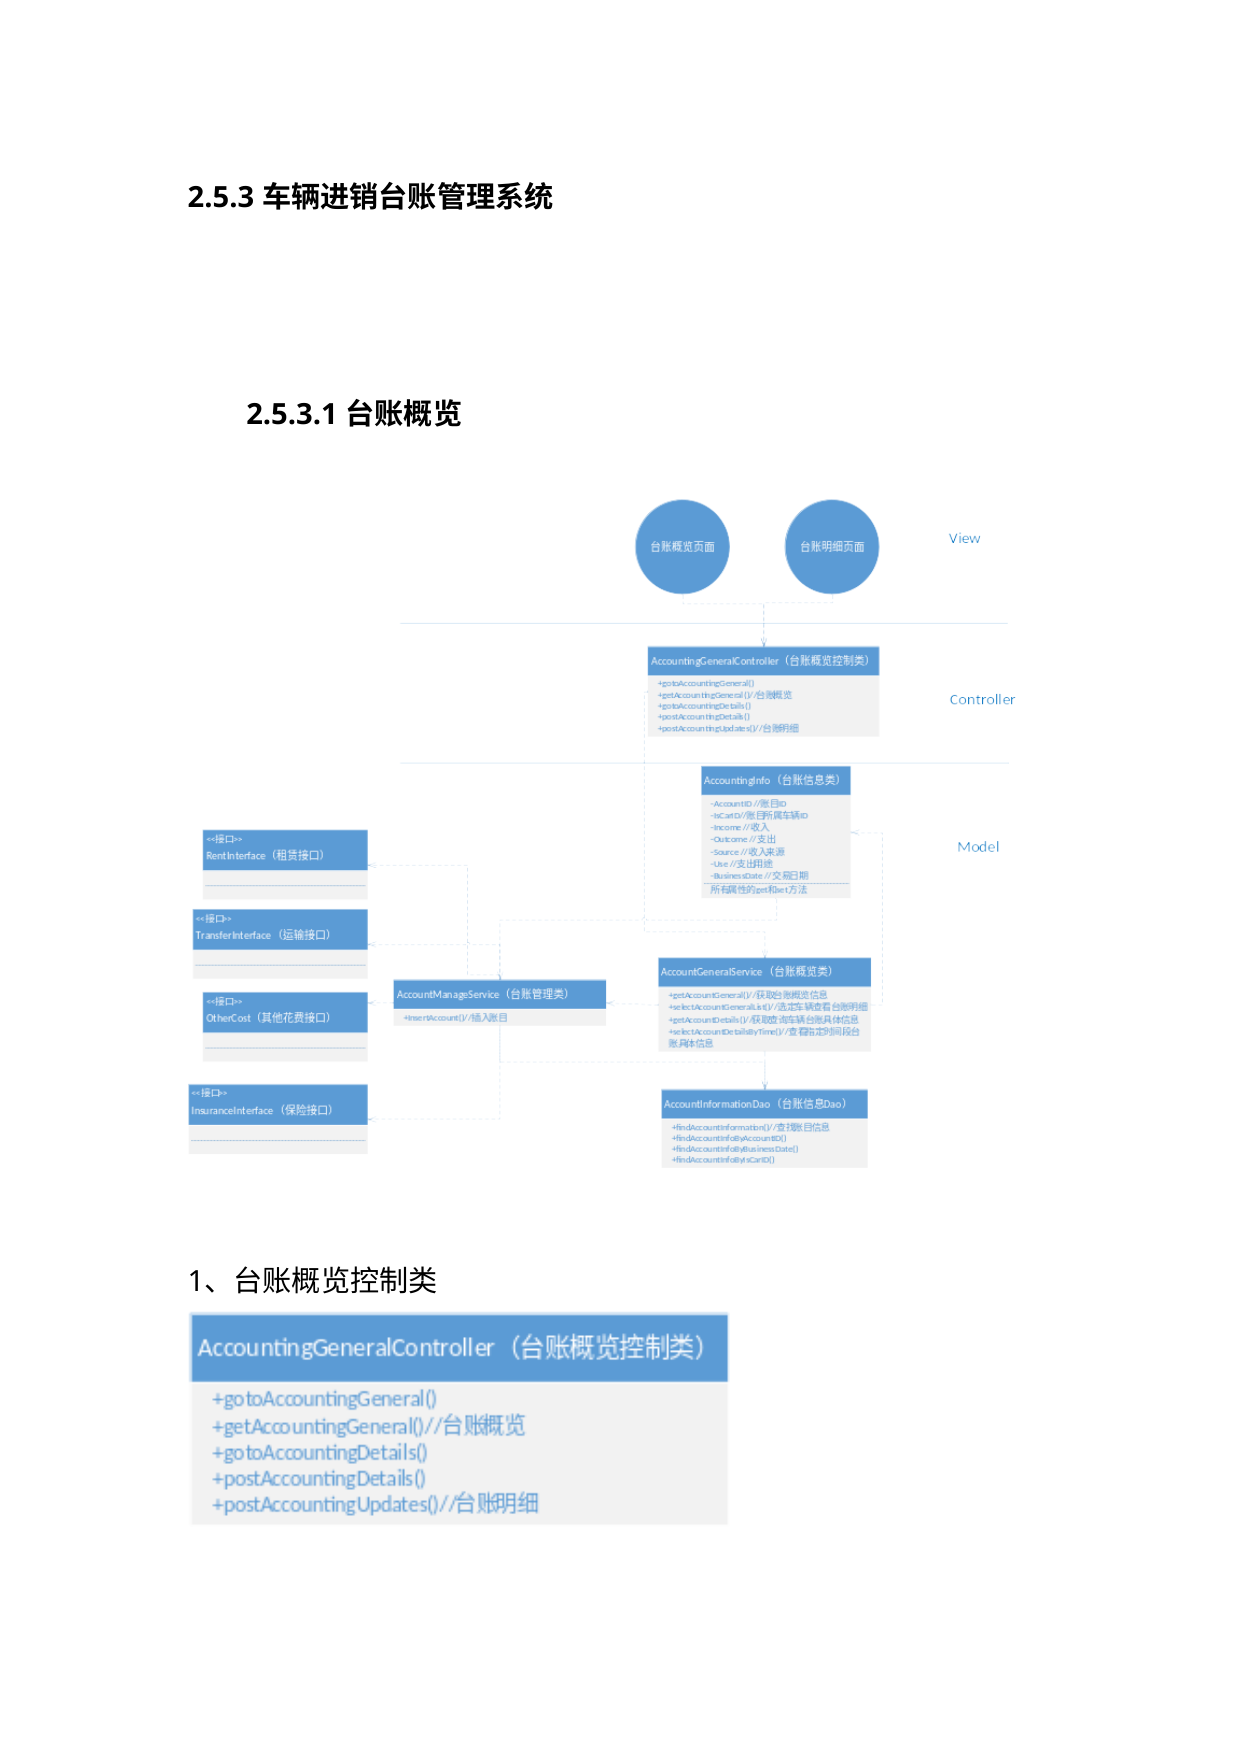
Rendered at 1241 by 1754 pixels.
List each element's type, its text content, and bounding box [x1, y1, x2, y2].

subtitle 2.5.3.1 台账概览 [187, 379, 1053, 444]
subtitle 2.5.3 车辆进销台账管理系统 [187, 162, 1053, 227]
text 1、台账概览控制类 [187, 1246, 1053, 1311]
